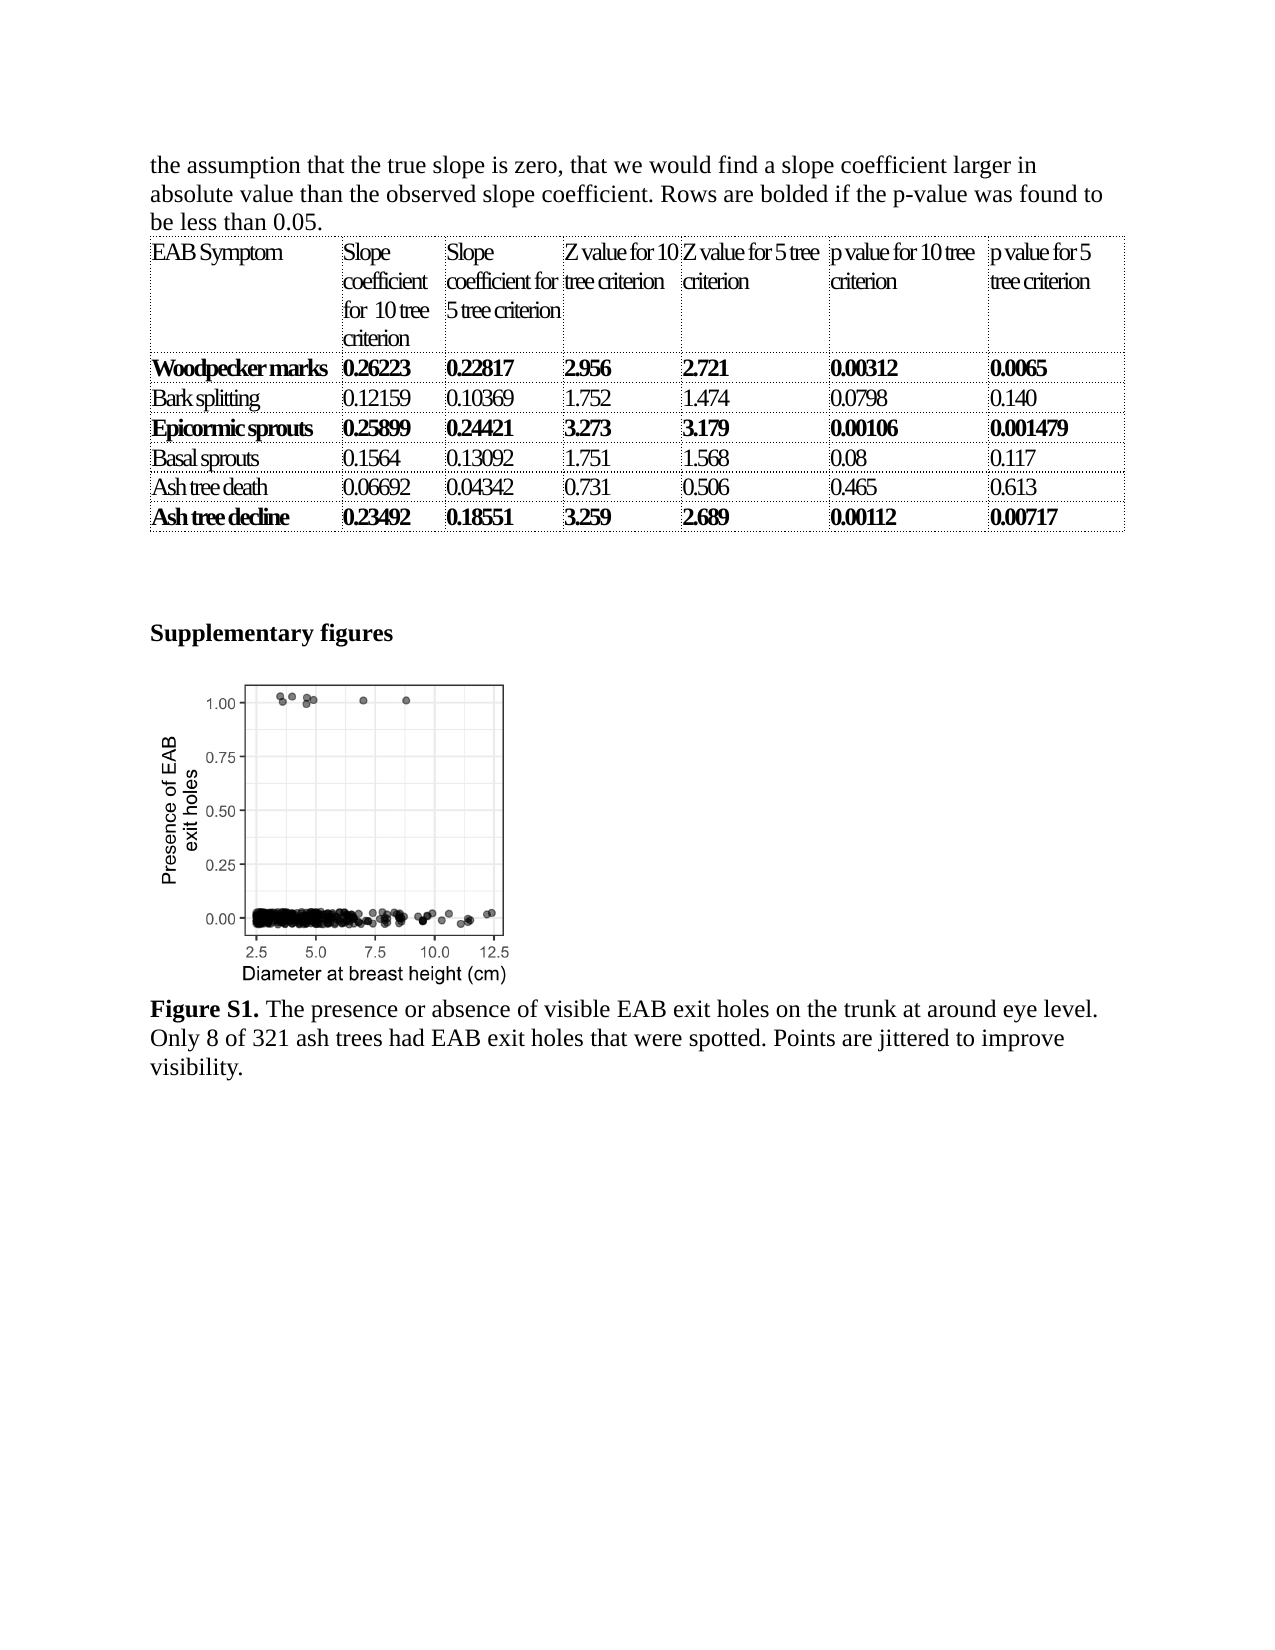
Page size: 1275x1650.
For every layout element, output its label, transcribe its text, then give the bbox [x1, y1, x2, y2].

table_cell 0.731 [564, 471, 681, 501]
table_cell 1.751 [564, 442, 681, 471]
table_cell 0.06692 [342, 471, 445, 501]
table_header Slope coefficient for 10 tree criterion [342, 236, 445, 352]
table_cell 3.259 [564, 501, 681, 531]
table_cell 0.10369 [445, 382, 563, 412]
table_cell 2.689 [681, 501, 829, 531]
table_cell Ash tree death [151, 471, 342, 501]
table_cell 0.22817 [445, 352, 563, 382]
table_cell 3.179 [681, 412, 829, 442]
table_header p value for 5 tree criterion [989, 236, 1124, 352]
table_cell 0.0065 [989, 352, 1124, 382]
table_cell 0.613 [989, 471, 1124, 501]
table_cell 0.506 [681, 471, 829, 501]
table_cell Epicormic sprouts [151, 412, 342, 442]
table_cell 0.465 [829, 471, 989, 501]
table_cell 0.12159 [342, 382, 445, 412]
table_cell Bark splitting [151, 382, 342, 412]
text Supplementary figures [150, 618, 1125, 647]
table_cell 2.721 [681, 352, 829, 382]
table_cell 0.24421 [445, 412, 563, 442]
table_header Z value for 5 tree criterion [681, 236, 829, 352]
table_cell 1.752 [564, 382, 681, 412]
picture [150, 675, 513, 994]
table_cell 0.117 [989, 442, 1124, 471]
table_header EAB Symptom [151, 236, 342, 352]
table_cell 0.18551 [445, 501, 563, 531]
table_cell 1.474 [681, 382, 829, 412]
table_cell 0.140 [989, 382, 1124, 412]
table_cell 0.23492 [342, 501, 445, 531]
table_cell 0.00106 [829, 412, 989, 442]
table_cell 0.26223 [342, 352, 445, 382]
table_cell 0.08 [829, 442, 989, 471]
table_cell 0.0798 [829, 382, 989, 412]
table_cell 0.00112 [829, 501, 989, 531]
text Figure S1. The presence or absence of visible EAB exit holes on the trunk at around eye level. Only 8 of 321 ash trees had EAB exit holes that were spotted. Points are jittered to improve visibility. [150, 994, 1125, 1080]
table_cell 2.956 [564, 352, 681, 382]
table_cell 0.00717 [989, 501, 1124, 531]
table_cell Basal sprouts [151, 442, 342, 471]
table_header Z value for 10 tree criterion [564, 236, 681, 352]
table_cell 0.1564 [342, 442, 445, 471]
table_cell Ash tree decline [151, 501, 342, 531]
table_cell 0.13092 [445, 442, 563, 471]
table_cell 1.568 [681, 442, 829, 471]
table_cell 0.25899 [342, 412, 445, 442]
table_header Slope coefficient for 5 tree criterion [445, 236, 563, 352]
table_cell 0.04342 [445, 471, 563, 501]
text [150, 150, 1125, 236]
table_cell 3.273 [564, 412, 681, 442]
table_cell Woodpecker marks [151, 352, 342, 382]
table_cell 0.001479 [989, 412, 1124, 442]
table_header p value for 10 tree criterion [829, 236, 989, 352]
table_cell 0.00312 [829, 352, 989, 382]
